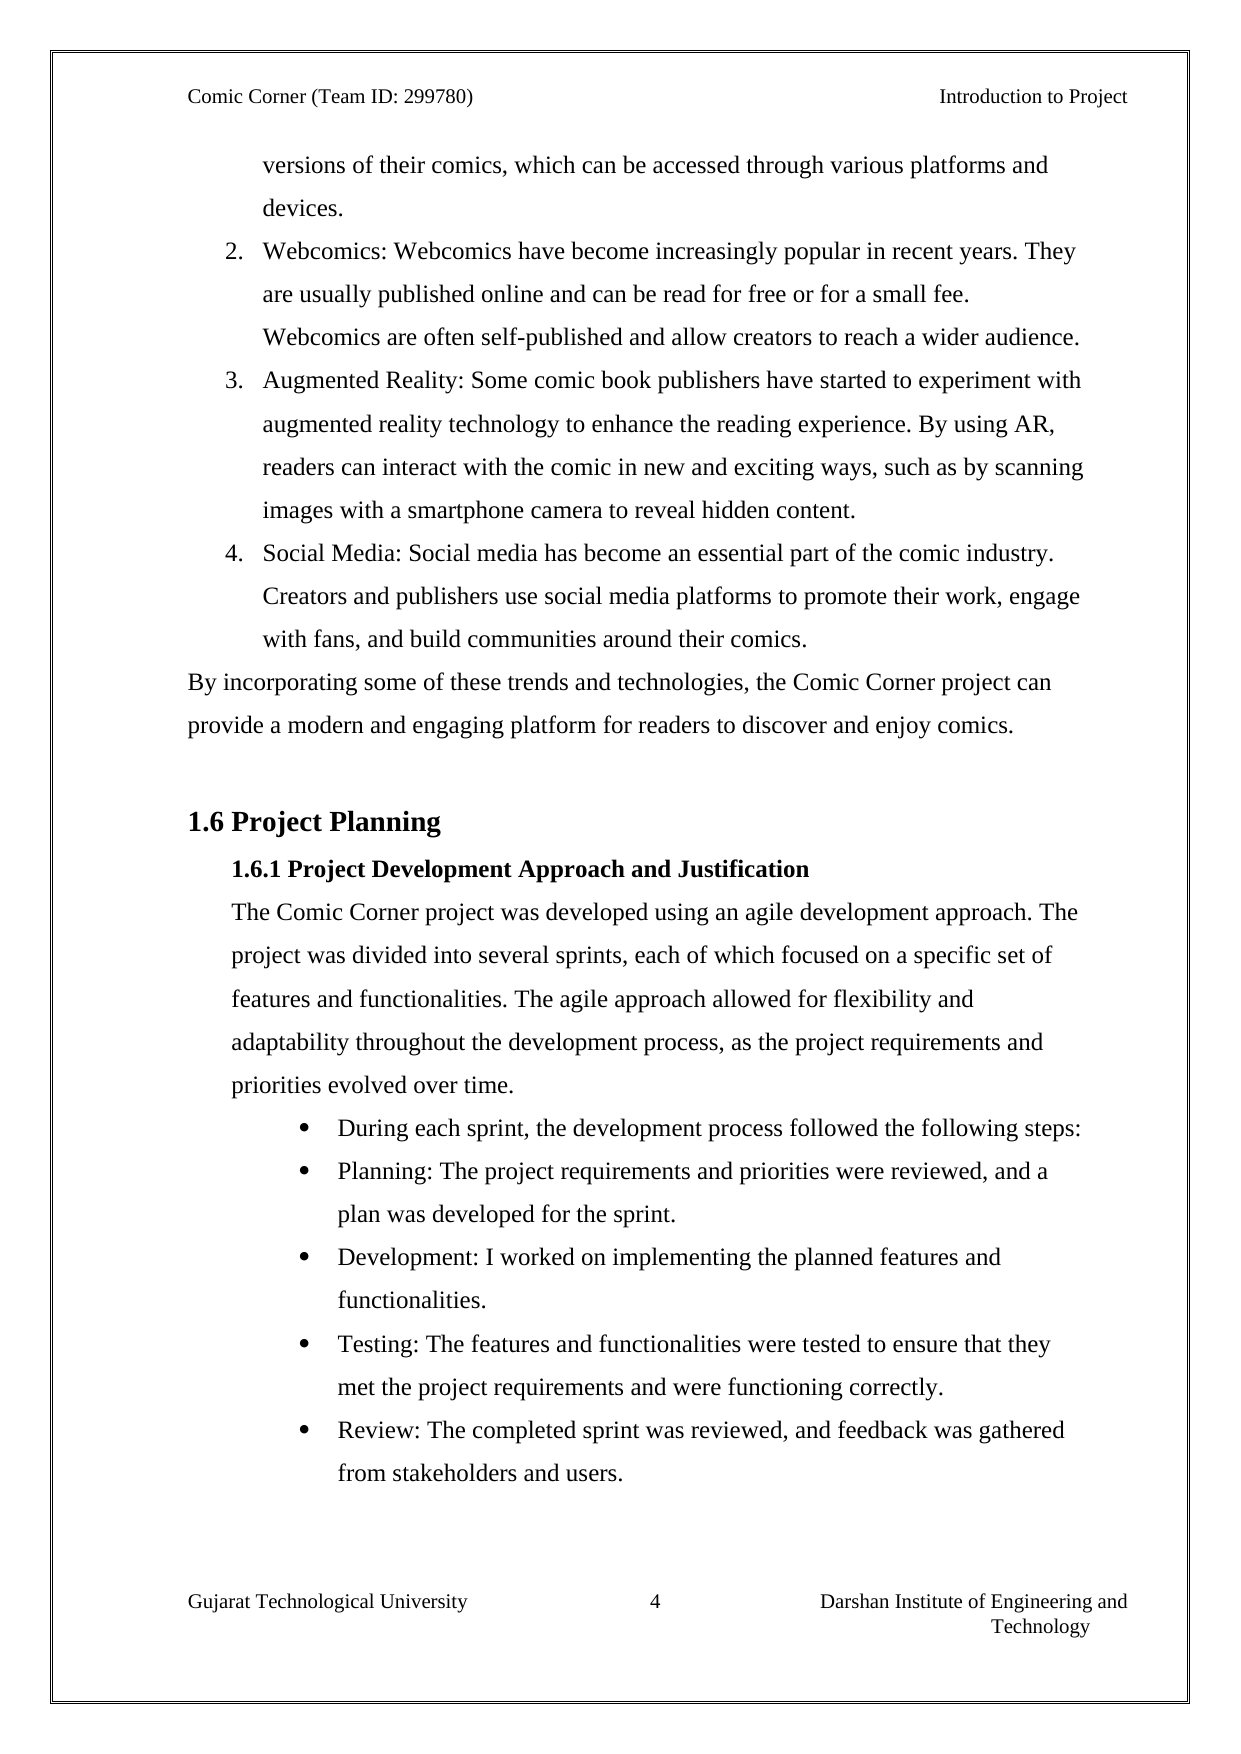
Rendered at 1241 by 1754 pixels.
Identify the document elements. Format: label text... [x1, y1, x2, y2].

list During each sprint, the development process followed the following steps: [300, 1113, 1090, 1142]
text The Comic Corner project was developed using an agile development approach. The project was divided into several sprints, each of which focused on a specific set of features and functionalities. The agile approach allowed for flexibility and adaptability throughout the development process, as the project requirements and priorities evolved over time. [231, 897, 1090, 1099]
list Webcomics: Webcomics have become increasingly popular in recent years. They are usually published online and can be read for free or for a small fee. Webcomics are often self-published and allow creators to reach a wider audience. [225, 236, 1090, 351]
list Social Media: Social media has become an essential part of the comic industry. Creators and publishers use social media platforms to promote their work, engage with fans, and build communities around their comics. [225, 538, 1090, 653]
text By incorporating some of these trends and technologies, the Comic Corner project can provide a modern and engaging platform for readers to discover and enjoy comics. [187, 667, 1090, 739]
list Augmented Reality: Some comic book publishers have started to experiment with augmented reality technology to enhance the reading experience. By using AR, readers can interact with the comic in new and exciting ways, such as by scanning images with a smartphone camera to reveal hidden content. [225, 366, 1090, 524]
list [225, 150, 1090, 222]
list Project Planning [187, 804, 1090, 838]
list Development: I worked on implementing the planned features and functionalities. [300, 1242, 1090, 1314]
list Testing: The features and functionalities were tested to ensure that they met the project requirements and were functioning correctly. [300, 1329, 1090, 1401]
text 1.6.1 Project Development Approach and Justification [231, 854, 1090, 883]
list Planning: The project requirements and priorities were reviewed, and a plan was developed for the sprint. [300, 1156, 1090, 1228]
list Review: The completed sprint was reviewed, and feedback was gathered from stakeholders and users. [300, 1415, 1090, 1487]
